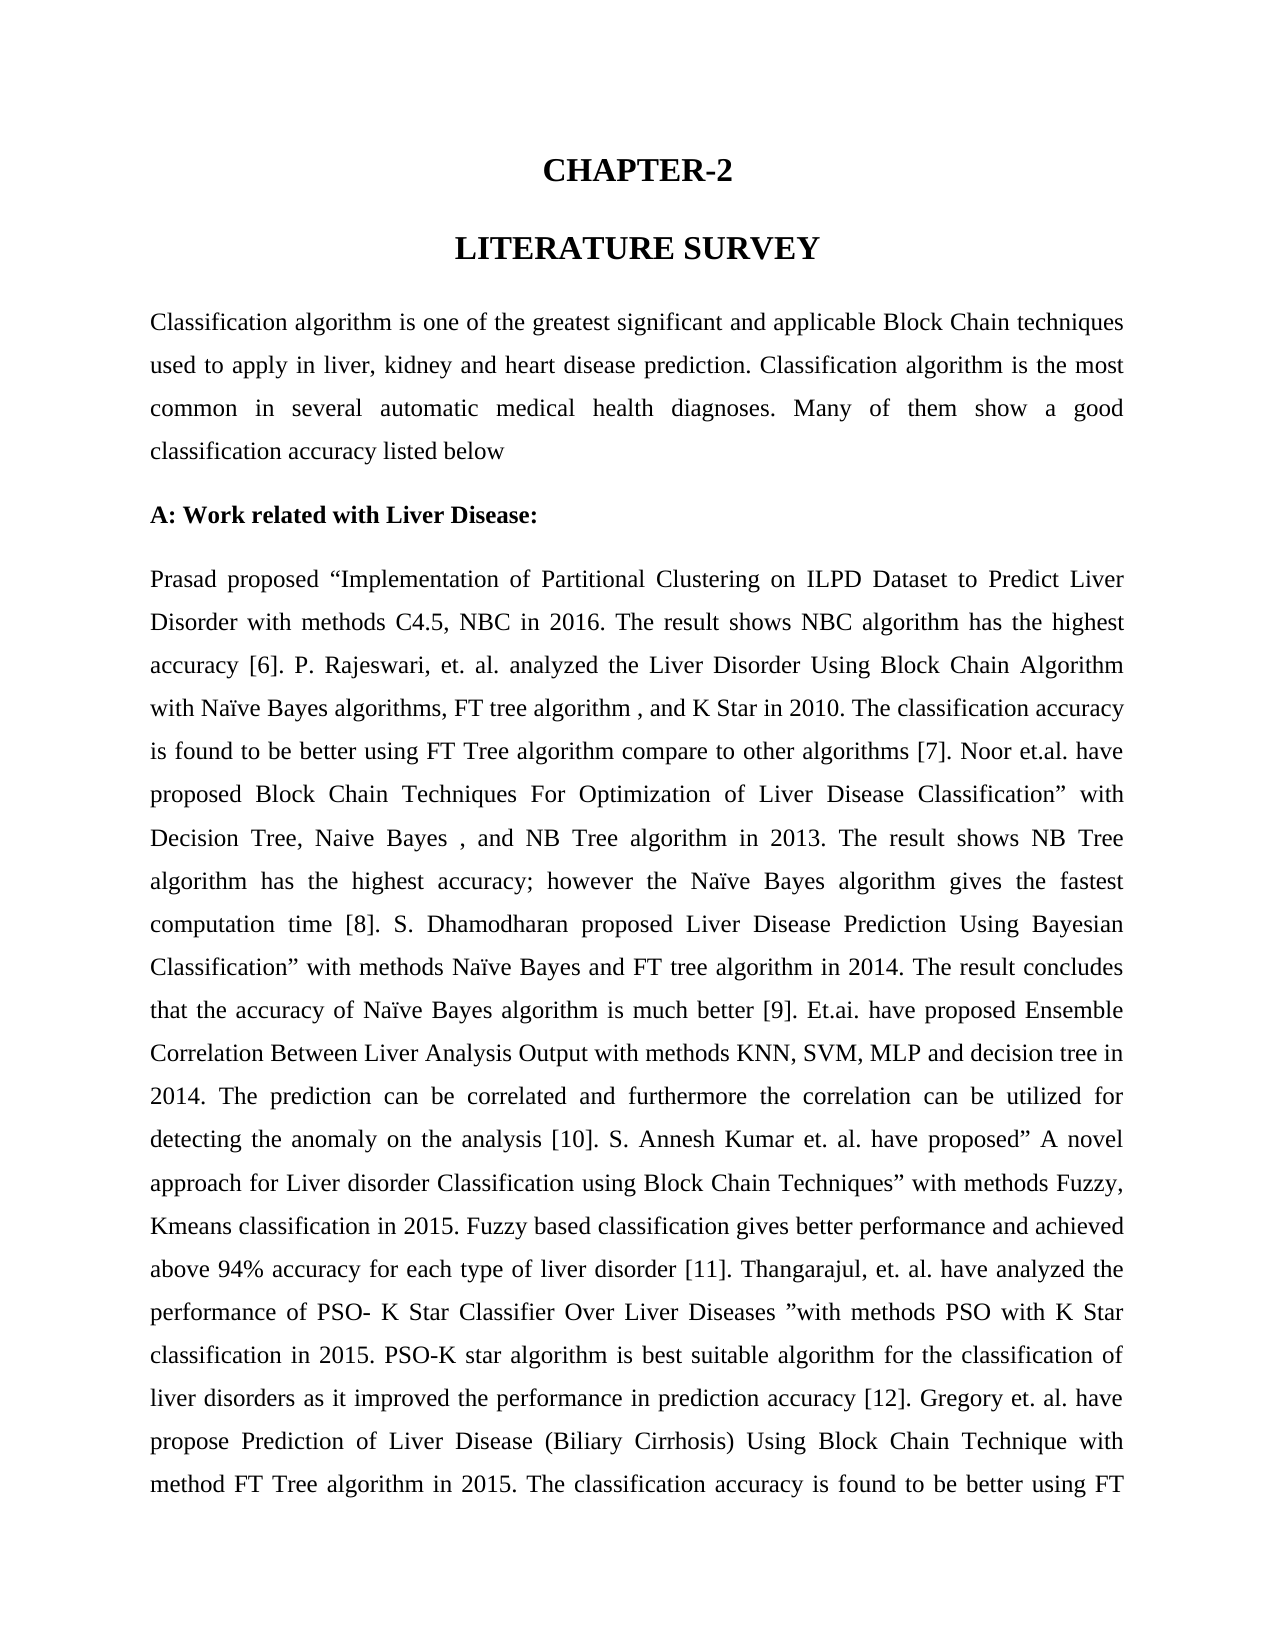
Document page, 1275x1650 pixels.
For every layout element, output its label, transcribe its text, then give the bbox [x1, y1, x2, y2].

text CHAPTER-2 [150, 150, 1125, 188]
text Classification algorithm is one of the greatest significant and applicable Block Chain techniques used to apply in liver, kidney and heart disease prediction. Classification algorithm is the most common in several automatic medical health diagnoses. Many of them show a good classification accuracy listed below [150, 307, 1125, 465]
text A: Work related with Liver Disease: [150, 500, 1125, 529]
text LITERATURE SURVEY [150, 228, 1125, 267]
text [150, 564, 1125, 1498]
